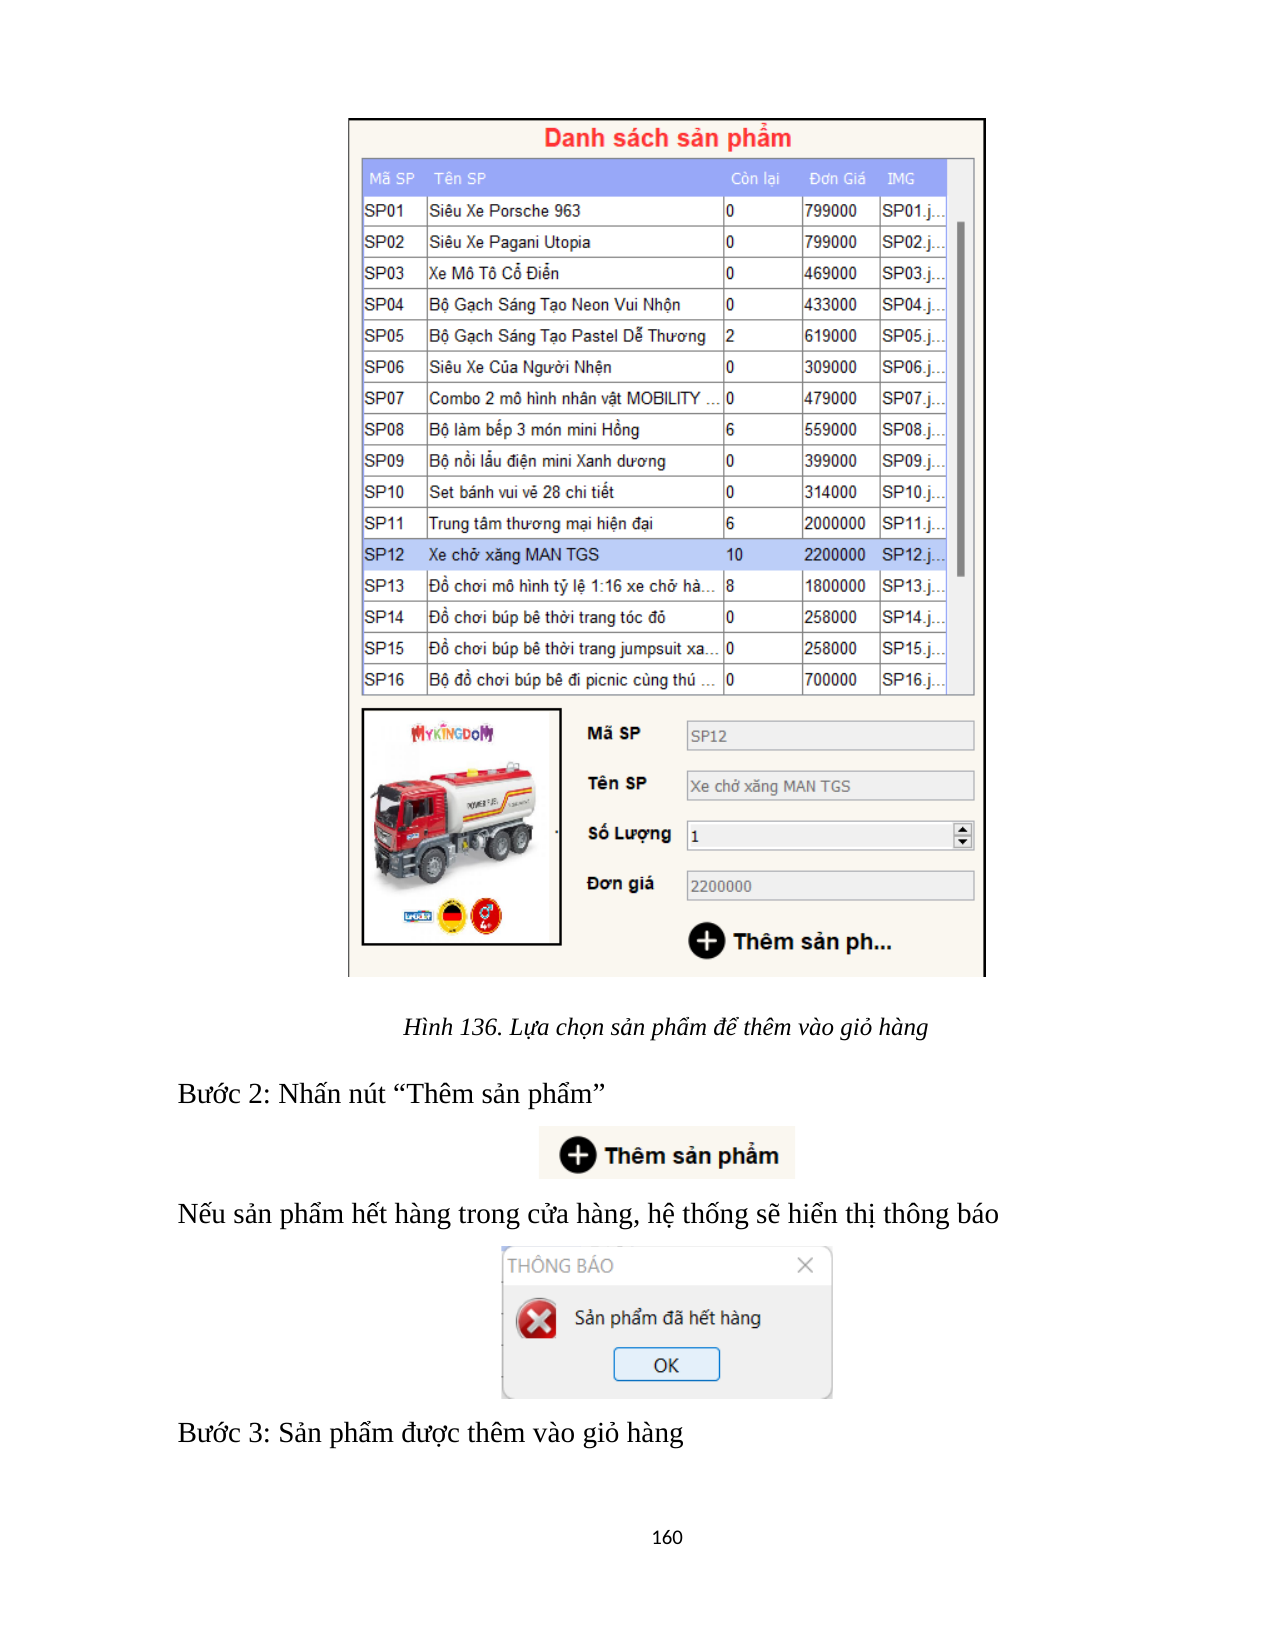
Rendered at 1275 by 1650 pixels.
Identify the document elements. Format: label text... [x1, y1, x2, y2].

picture [348, 118, 986, 977]
text Nếu sản phẩm hết hàng trong cửa hàng, hệ thống sẽ hiển thị thông báo [177, 1196, 1157, 1229]
picture [538, 1126, 796, 1179]
text Bước 3: Sản phẩm được thêm vào giỏ hàng [177, 1415, 1157, 1449]
picture [501, 1246, 833, 1399]
text Bước 2: Nhấn nút “Thêm sản phẩm” [177, 1076, 1157, 1110]
